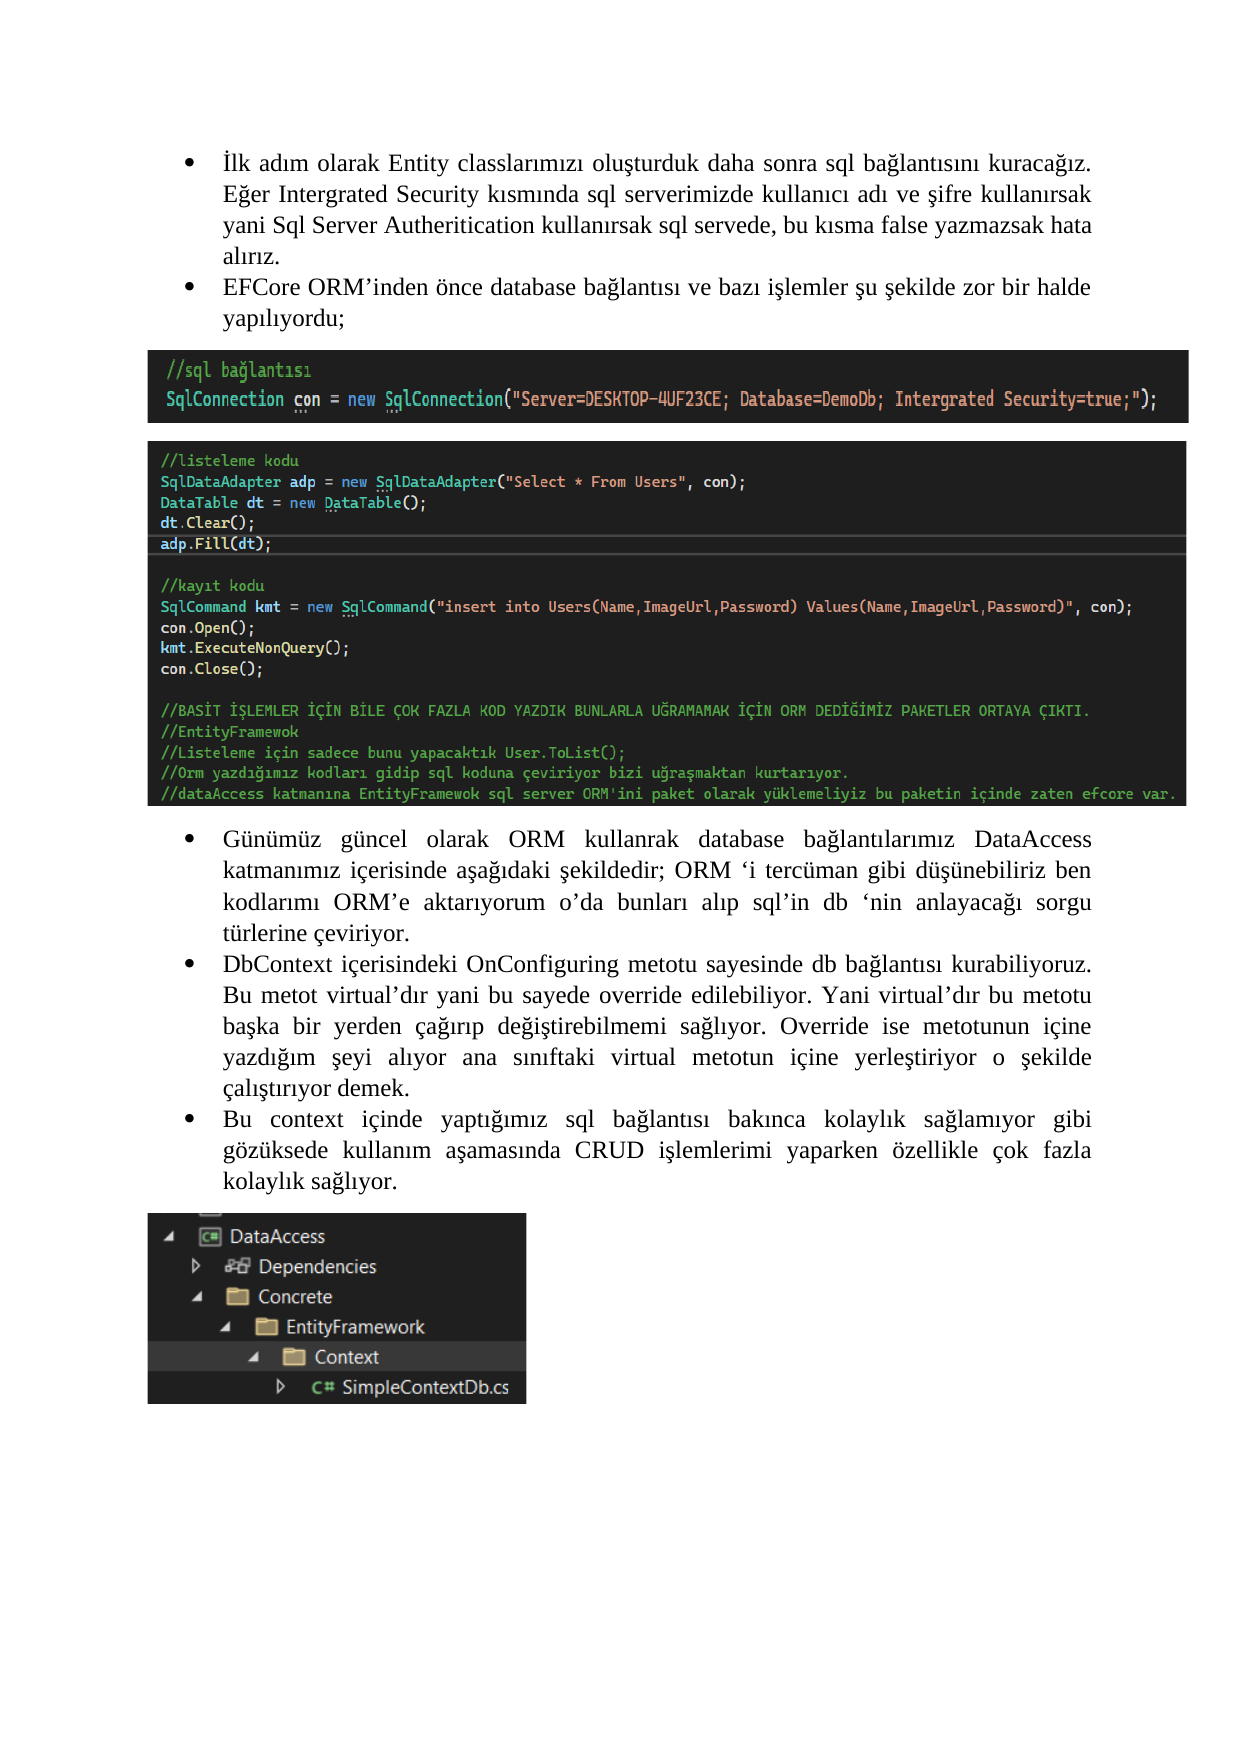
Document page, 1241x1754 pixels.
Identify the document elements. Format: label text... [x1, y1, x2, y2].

list Bu context içinde yaptığımız sql bağlantısı bakınca kolaylık sağlamıyor gibi gözüksede kullanım aşamasında CRUD işlemlerimi yaparken özellikle çok fazla kolaylık sağlıyor. [185, 1104, 1093, 1195]
picture [147, 441, 1187, 806]
picture [147, 1213, 527, 1404]
list Günümüz güncel olarak ORM kullanrak database bağlantılarımız DataAccess katmanımız içerisinde aşağıdaki şekildedir; ORM ‘i tercüman gibi düşünebiliriz ben kodlarımı ORM’e aktarıyorum o’da bunları alıp sql’in db ‘nin anlayacağı sorgu türlerine çeviriyor. [185, 824, 1093, 946]
list İlk adım olarak Entity classlarımızı oluşturduk daha sonra sql bağlantısını kuracağız. Eğer Intergrated Security kısmında sql serverimizde kullanıcı adı ve şifre kullanırsak yani Sql Server Autheritication kullanırsak sql servede, bu kısma false yazmazsak hata alırız. [185, 148, 1093, 269]
list EFCore ORM’inden önce database bağlantısı ve bazı işlemler şu şekilde zor bir halde yapılıyordu; [185, 272, 1093, 332]
list DbContext içerisindeki OnConfiguring metotu sayesinde db bağlantısı kurabiliyoruz. Bu metot virtual’dır yani bu sayede override edilebiliyor. Yani virtual’dır bu metotu başka bir yerden çağırıp değiştirebilmemi sağlıyor. Override ise metotunun içine yazdığım şeyi alıyor ana sınıftaki virtual metotun içine yerleştiriyor o şekilde çalıştırıyor demek. [185, 949, 1093, 1102]
picture [147, 350, 1189, 423]
